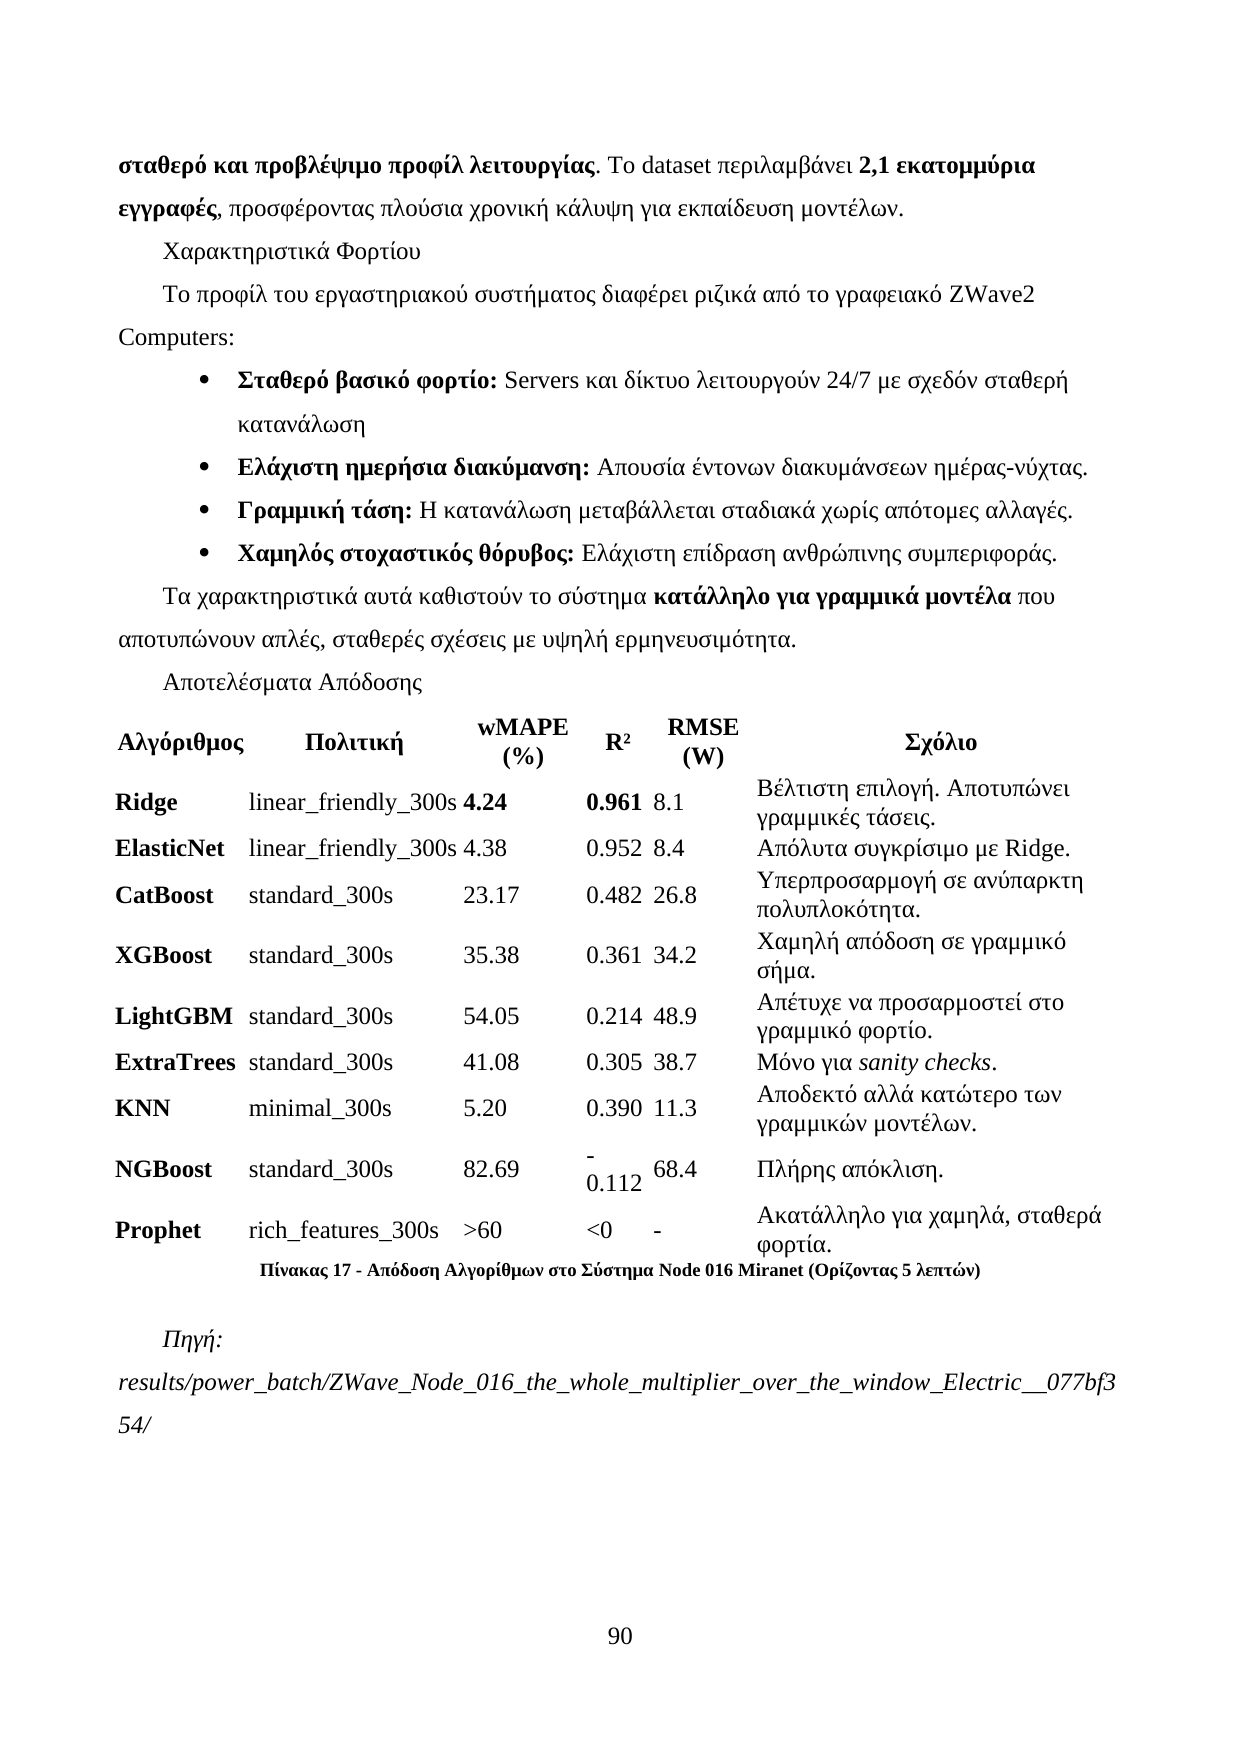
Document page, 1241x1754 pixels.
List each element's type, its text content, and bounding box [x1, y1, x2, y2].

text Πίνακας 17 - Απόδοση Αλγορίθμων στο Σύστημα Node 016 Miranet (Ορίζοντας 5 λεπτών) [118, 1259, 1122, 1281]
list Γραμμική τάση: Η κατανάλωση μεταβάλλεται σταδιακά χωρίς απότομες αλλαγές. [200, 495, 1122, 524]
list Σταθερό βασικό φορτίο: Servers και δίκτυο λειτουργούν 24/7 με σχεδόν σταθερή κατανάλωση [200, 366, 1122, 437]
list Ελάχιστη ημερήσια διακύμανση: Απουσία έντονων διακυμάνσεων ημέρας-νύχτας. [200, 452, 1122, 481]
text Το προφίλ του εργαστηριακού συστήματος διαφέρει ριζικά από το γραφειακό ZWave2 Computers: [118, 279, 1122, 351]
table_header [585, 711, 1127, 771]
list Χαμηλός στοχαστικός θόρυβος: Ελάχιστη επίδραση ανθρώπινης συμπεριφοράς. [200, 538, 1122, 567]
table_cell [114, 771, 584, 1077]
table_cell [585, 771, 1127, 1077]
text Τα χαρακτηριστικά αυτά καθιστούν το σύστημα κατάλληλο για γραμμικά μοντέλα που αποτυπώνουν απλές, σταθερές σχέσεις με υψηλή ερμηνευσιμότητα. [118, 581, 1122, 653]
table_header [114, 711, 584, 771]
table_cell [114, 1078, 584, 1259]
text Πηγή: results/power_batch/ZWave_Node_016_the_whole_multiplier_over_the_window_Electric__077bf354/ [118, 1324, 1122, 1439]
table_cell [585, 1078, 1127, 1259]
text Αποτελέσματα Απόδοσης [118, 667, 1122, 696]
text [118, 150, 1122, 222]
text Χαρακτηριστικά Φορτίου [118, 236, 1122, 265]
